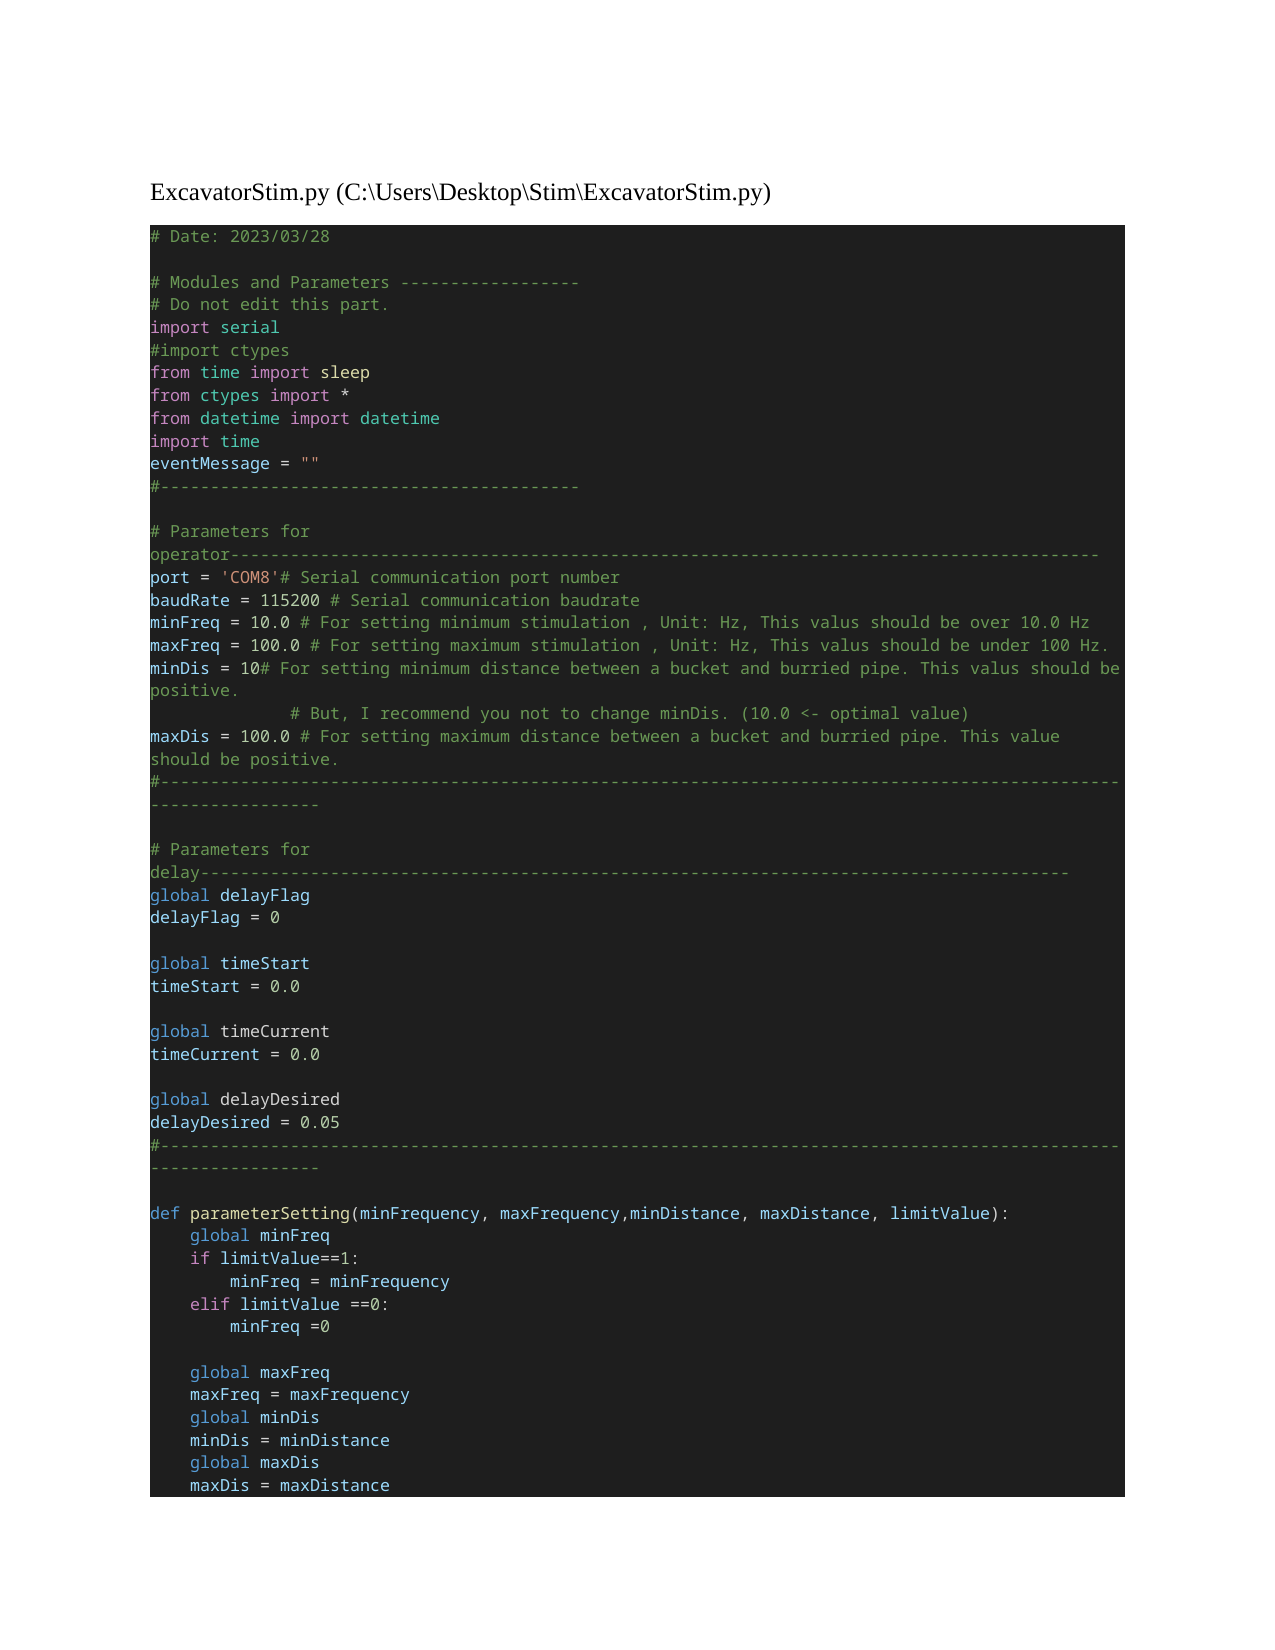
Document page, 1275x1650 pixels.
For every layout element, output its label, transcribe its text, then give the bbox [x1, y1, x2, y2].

text global minDis [150, 1406, 1125, 1428]
text global delayFlag [150, 883, 1125, 906]
text maxFreq = maxFrequency [150, 1383, 1125, 1406]
text # Do not edit this part. [150, 293, 1125, 316]
text global maxDis [150, 1451, 1125, 1474]
text from time import sleep [150, 361, 1125, 384]
text port = 'COM8'# Serial communication port number [150, 566, 1125, 588]
text import serial [150, 316, 1125, 338]
text timeCurrent = 0.0 [150, 1042, 1125, 1065]
text minDis = minDistance [150, 1428, 1125, 1451]
text #----------------------------------------------------------------------------------------------------------------- [150, 770, 1125, 815]
text global minFreq [150, 1224, 1125, 1247]
text from datetime import datetime [150, 407, 1125, 429]
text maxFreq = 100.0 # For setting maximum stimulation , Unit: Hz, This valus should be under 100 Hz. [150, 634, 1125, 656]
text eventMessage = "" [150, 452, 1125, 475]
text # But, I recommend you not to change minDis. (10.0 <- optimal value) [150, 702, 1125, 724]
text delayDesired = 0.05 [150, 1111, 1125, 1133]
text minFreq = minFrequency [150, 1269, 1125, 1292]
text delayFlag = 0 [150, 906, 1125, 929]
text # Parameters for delay--------------------------------------------------------------------------------------- [150, 838, 1125, 883]
text timeStart = 0.0 [150, 974, 1125, 997]
text ExcavatorStim.py (C:\Users\Desktop\Stim\ExcavatorStim.py) [150, 177, 1125, 206]
text minFreq =0 [150, 1315, 1125, 1338]
text if limitValue==1: [150, 1247, 1125, 1269]
text def parameterSetting(minFrequency, maxFrequency,minDistance, maxDistance, limitValue): [150, 1201, 1125, 1224]
text minFreq = 10.0 # For setting minimum stimulation , Unit: Hz, This valus should be over 10.0 Hz [150, 611, 1125, 634]
text maxDis = 100.0 # For setting maximum distance between a bucket and burried pipe. This value should be positive. [150, 724, 1125, 770]
text #import ctypes [150, 338, 1125, 361]
text baudRate = 115200 # Serial communication baudrate [150, 588, 1125, 611]
text elif limitValue ==0: [150, 1292, 1125, 1315]
text #------------------------------------------ [150, 475, 1125, 497]
text # Date: 2023/03/28 [150, 225, 1125, 248]
text minDis = 10# For setting minimum distance between a bucket and burried pipe. This valus should be positive. [150, 656, 1125, 702]
text # Modules and Parameters ------------------ [150, 270, 1125, 293]
text global delayDesired [150, 1088, 1125, 1111]
text # Parameters for operator--------------------------------------------------------------------------------------- [150, 520, 1125, 566]
text import time [150, 429, 1125, 452]
text global timeCurrent [150, 1020, 1125, 1042]
text maxDis = maxDistance [150, 1474, 1125, 1497]
text #----------------------------------------------------------------------------------------------------------------- [150, 1133, 1125, 1179]
text from ctypes import * [150, 384, 1125, 407]
text global timeStart [150, 952, 1125, 974]
text global maxFreq [150, 1360, 1125, 1383]
